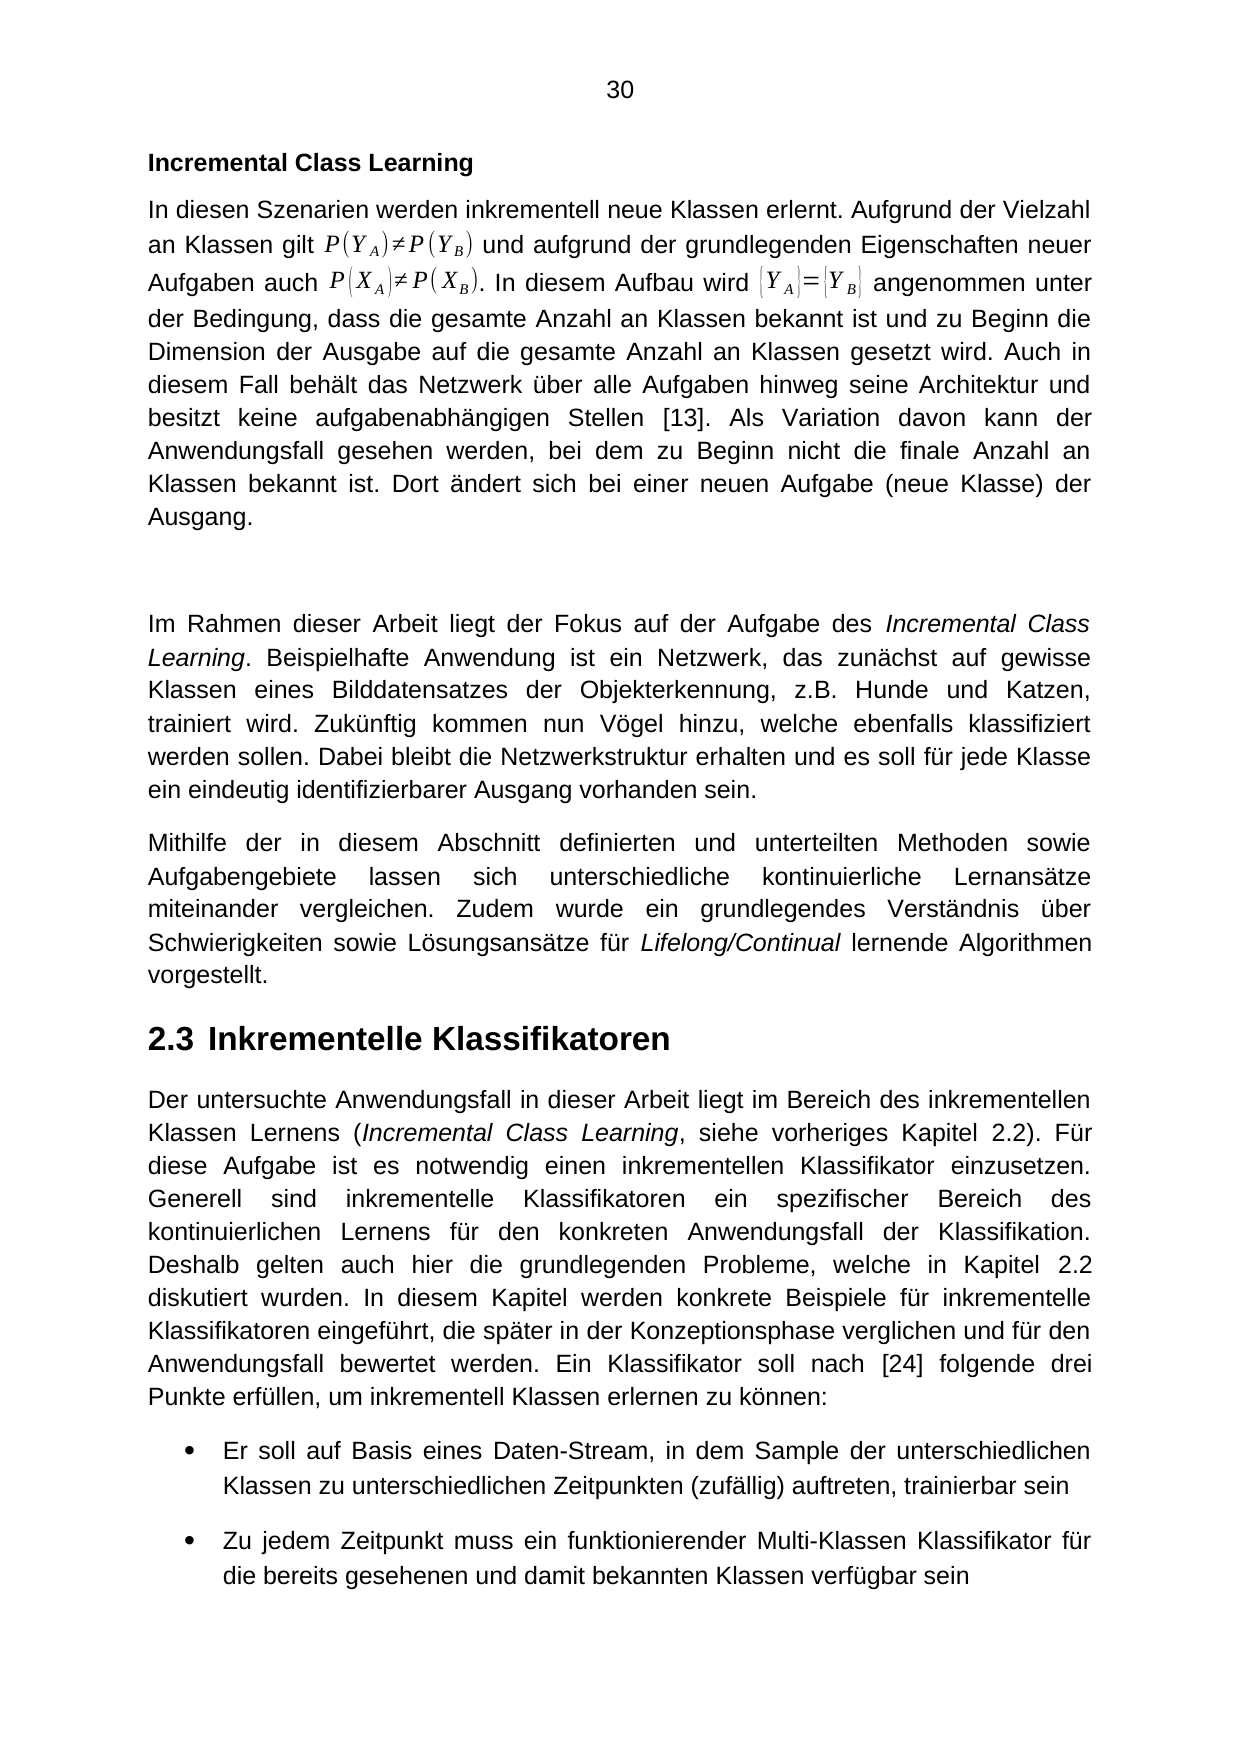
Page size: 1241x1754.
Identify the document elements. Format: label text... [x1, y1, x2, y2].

text Incremental Class Learning [148, 148, 1092, 176]
text Zu jedem Zeitpunkt muss ein funktionierender Multi-Klassen Klassifikator für die bereits gesehenen und damit bekannten Klassen verfügbar sein [185, 1526, 1092, 1589]
subtitle Inkrementelle Klassifikatoren [148, 1018, 1092, 1057]
text Im Rahmen dieser Arbeit liegt der Fokus auf der Aufgabe des Incremental Class Learning. Beispielhafte Anwendung ist ein Netzwerk, das zunächst auf gewisse Klassen eines Bilddatensatzes der Objekterkennung, z.B. Hunde und Katzen, trainiert wird. Zukünftig kommen nun Vögel hinzu, welche ebenfalls klassifiziert werden sollen. Dabei bleibt die Netzwerkstruktur erhalten und es soll für jede Klasse ein eindeutig identifizierbarer Ausgang vorhanden sein. [148, 609, 1092, 803]
text Mithilfe der in diesem Abschnitt definierten und unterteilten Methoden sowie Aufgabengebiete lassen sich unterschiedliche kontinuierliche Lernansätze miteinander vergleichen. Zudem wurde ein grundlegendes Verständnis über Schwierigkeiten sowie Lösungsansätze für Lifelong/Continual lernende Algorithmen vorgestellt. [148, 828, 1092, 989]
text Der untersuchte Anwendungsfall in dieser Arbeit liegt im Bereich des inkrementellen Klassen Lernens (Incremental Class Learning, siehe vorheriges Kapitel 2.2). Für diese Aufgabe ist es notwendig einen inkrementellen Klassifikator einzusetzen. Generell sind inkrementelle Klassifikatoren ein spezifischer Bereich des kontinuierlichen Lernens für den konkreten Anwendungsfall der Klassifikation. Deshalb gelten auch hier die grundlegenden Probleme, welche in Kapitel 2.2 diskutiert wurden. In diesem Kapitel werden konkrete Beispiele für inkrementelle Klassifikatoren eingeführt, die später in der Konzeptionsphase verglichen und für den Anwendungsfall bewertet werden. Ein Klassifikator soll nach folgende drei Punkte erfüllen, um inkrementell Klassen erlernen zu können: [148, 1085, 1092, 1411]
text Er soll auf Basis eines Daten-Stream, in dem Sample der unterschiedlichen Klassen zu unterschiedlichen Zeitpunkten (zufällig) auftreten, trainierbar sein [185, 1436, 1092, 1499]
text In diesen Szenarien werden inkrementell neue Klassen erlernt. Aufgrund der Vielzahl an Klassen gilt und aufgrund der grundlegenden Eigenschaften neuer Aufgaben auch . In diesem Aufbau wird angenommen unter der Bedingung, dass die gesamte Anzahl an Klassen bekannt ist und zu Beginn die Dimension der Ausgabe auf die gesamte Anzahl an Klassen gesetzt wird. Auch in diesem Fall behält das Netzwerk über alle Aufgaben hinweg seine Architektur und besitzt keine aufgabenabhängigen Stellen. Als Variation davon kann der Anwendungsfall gesehen werden, bei dem zu Beginn nicht die finale Anzahl an Klassen bekannt ist. Dort ändert sich bei einer neuen Aufgabe (neue Klasse) der Ausgang. [148, 195, 1092, 531]
